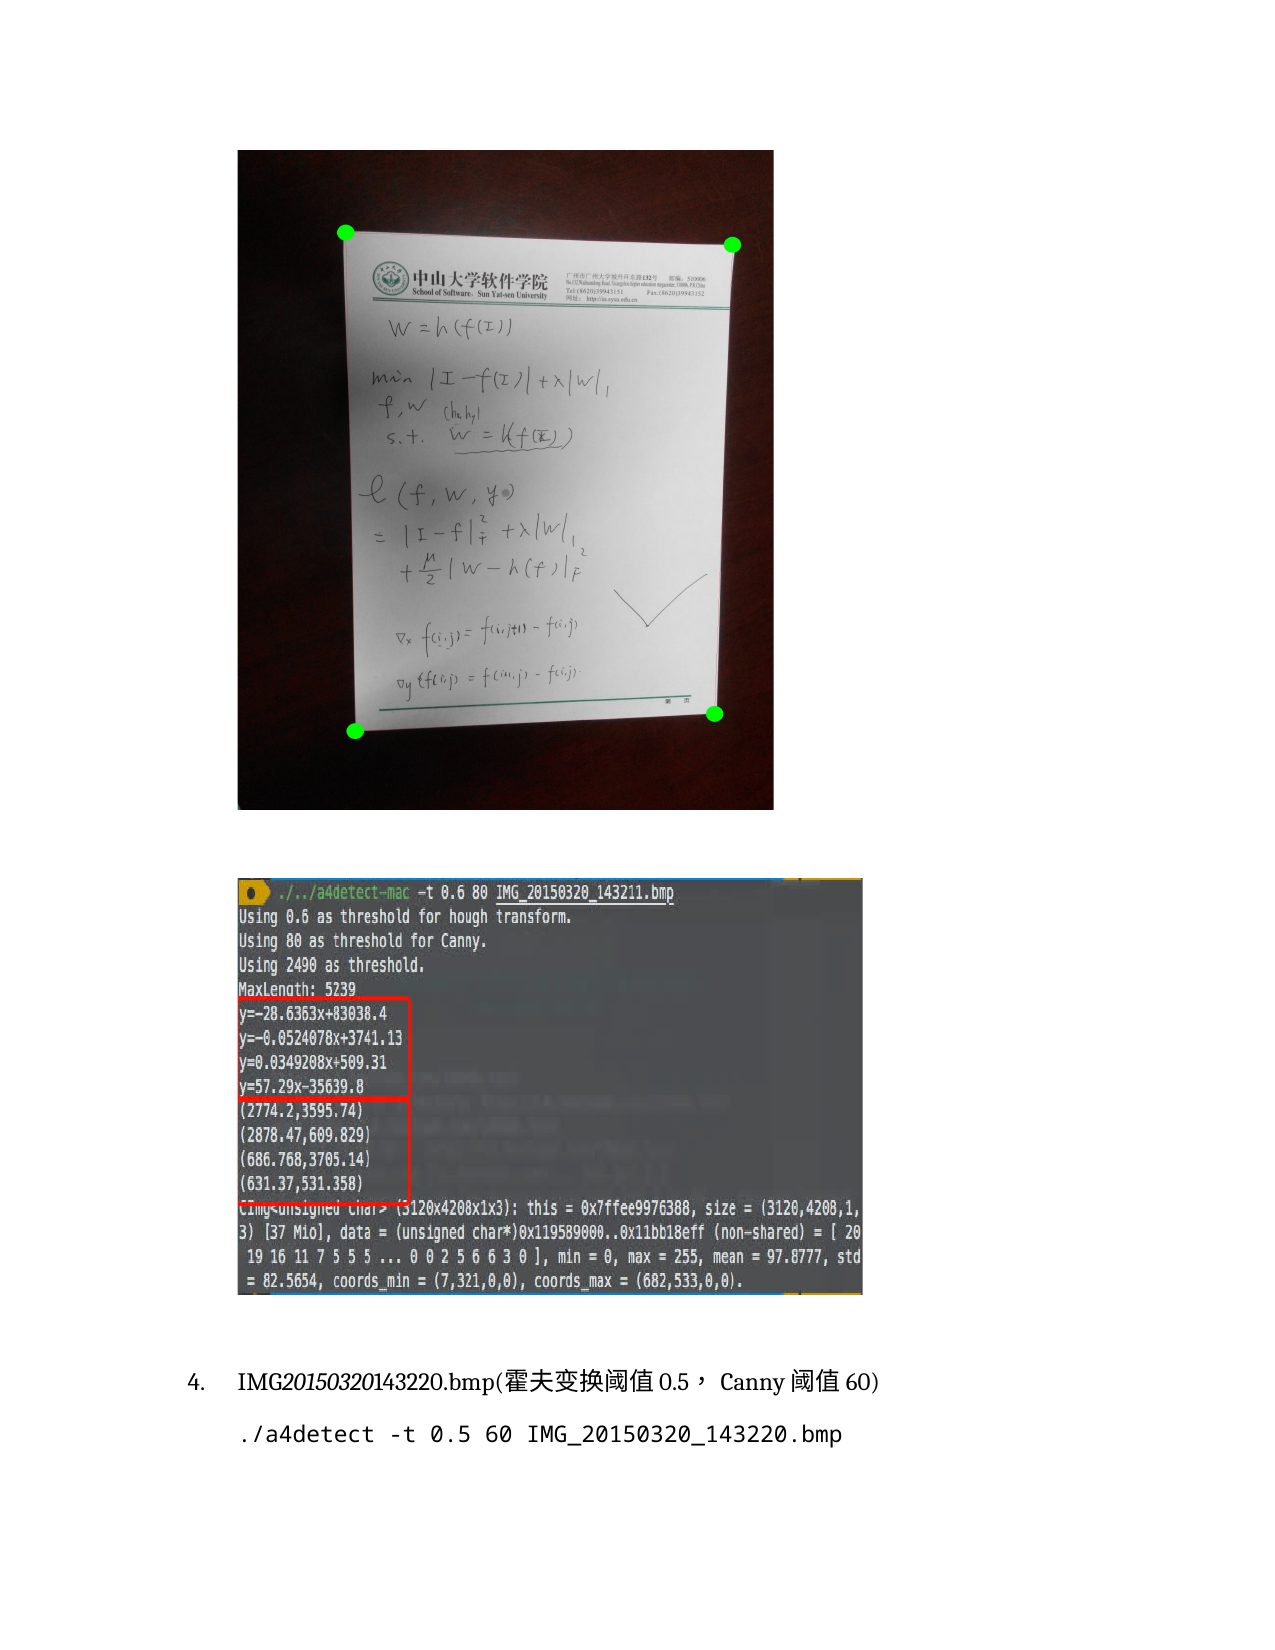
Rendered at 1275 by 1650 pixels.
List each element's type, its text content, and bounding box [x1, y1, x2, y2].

list ./a4detect -t 0.5 60 IMG_20150320_143220.bmp [187, 1418, 1087, 1449]
list IMG20150320143220.bmp(霍夫变换阈值0.5， Canny 阈值60) [187, 1363, 1087, 1397]
picture [237, 150, 774, 810]
picture [237, 878, 863, 1295]
